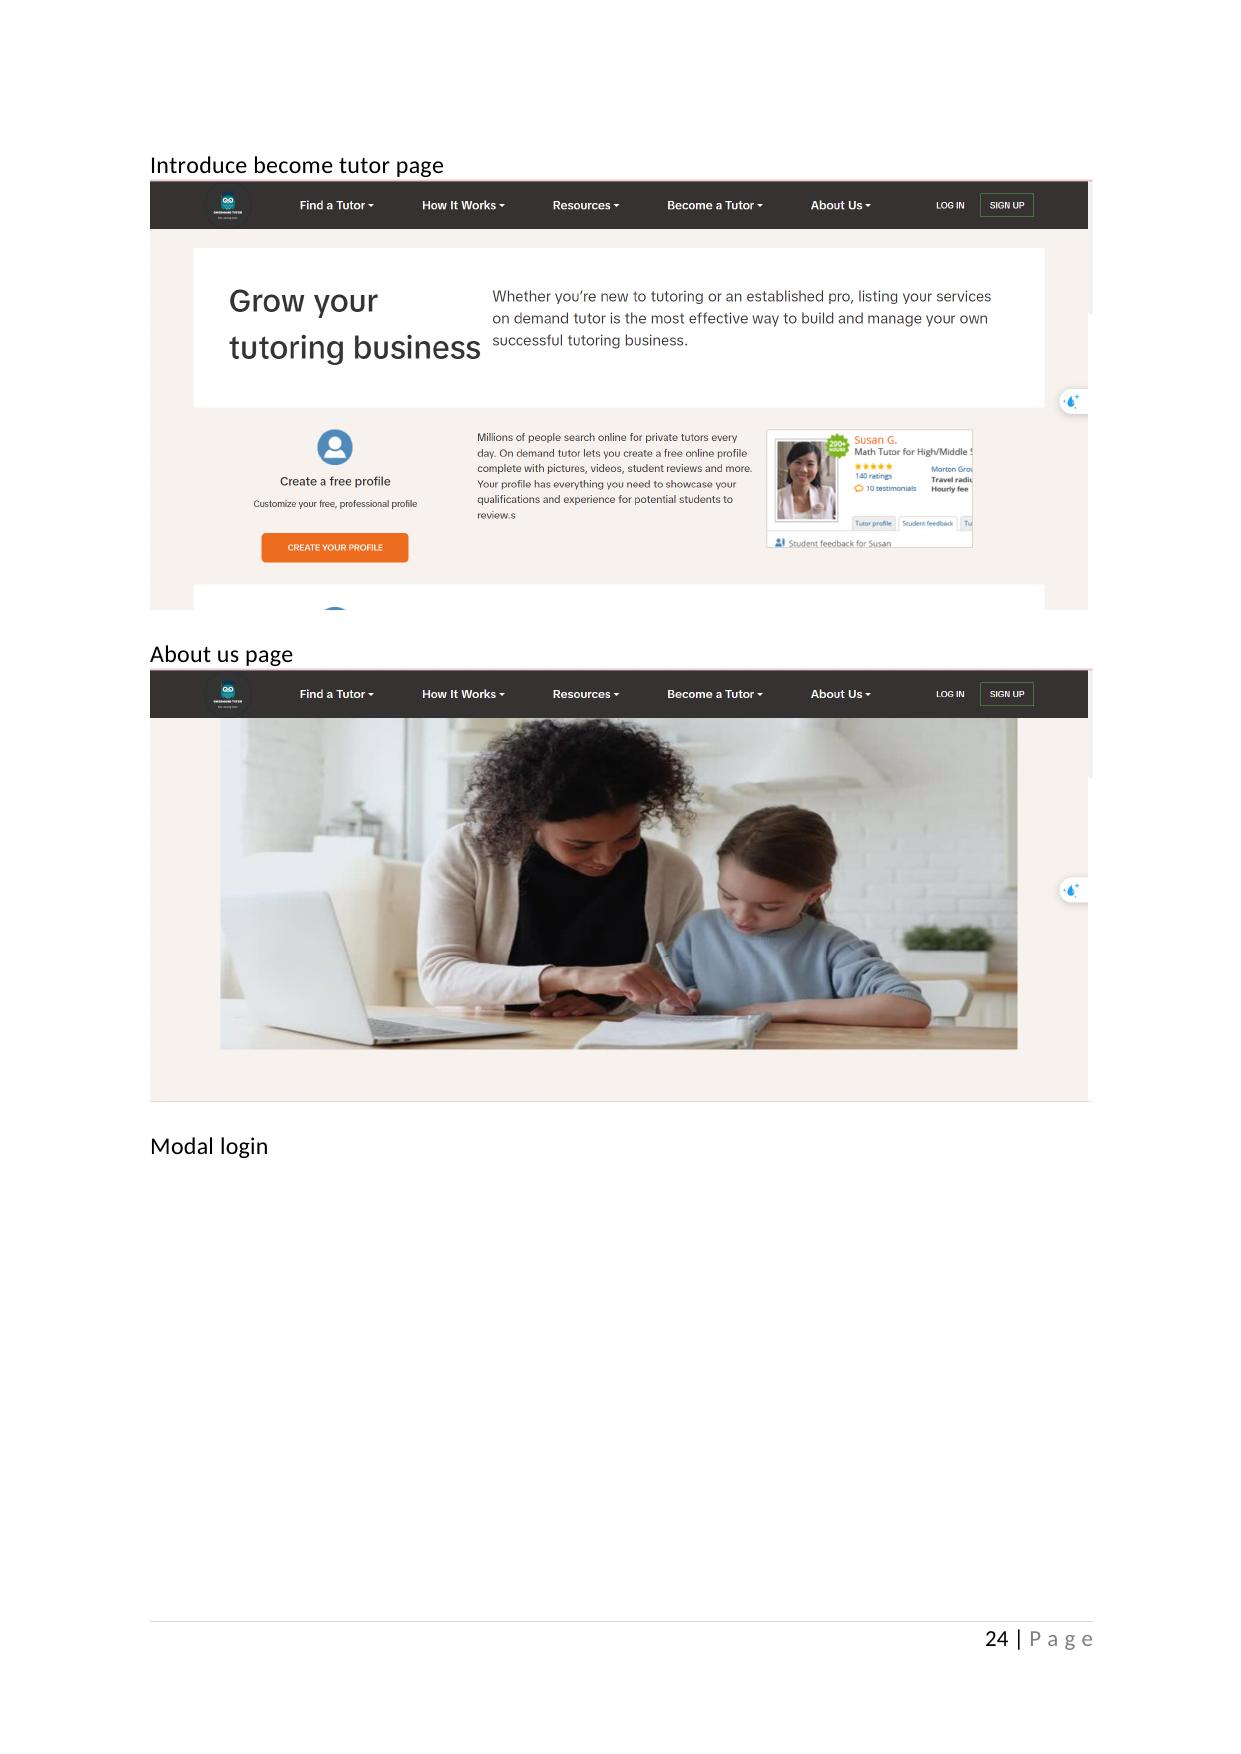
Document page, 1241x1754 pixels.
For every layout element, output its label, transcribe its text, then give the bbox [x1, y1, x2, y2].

picture [150, 668, 1093, 1102]
picture [150, 179, 1093, 610]
text Introduce become tutor page [150, 150, 1093, 179]
text Modal login [150, 1131, 1093, 1160]
text About us page [150, 639, 1093, 668]
